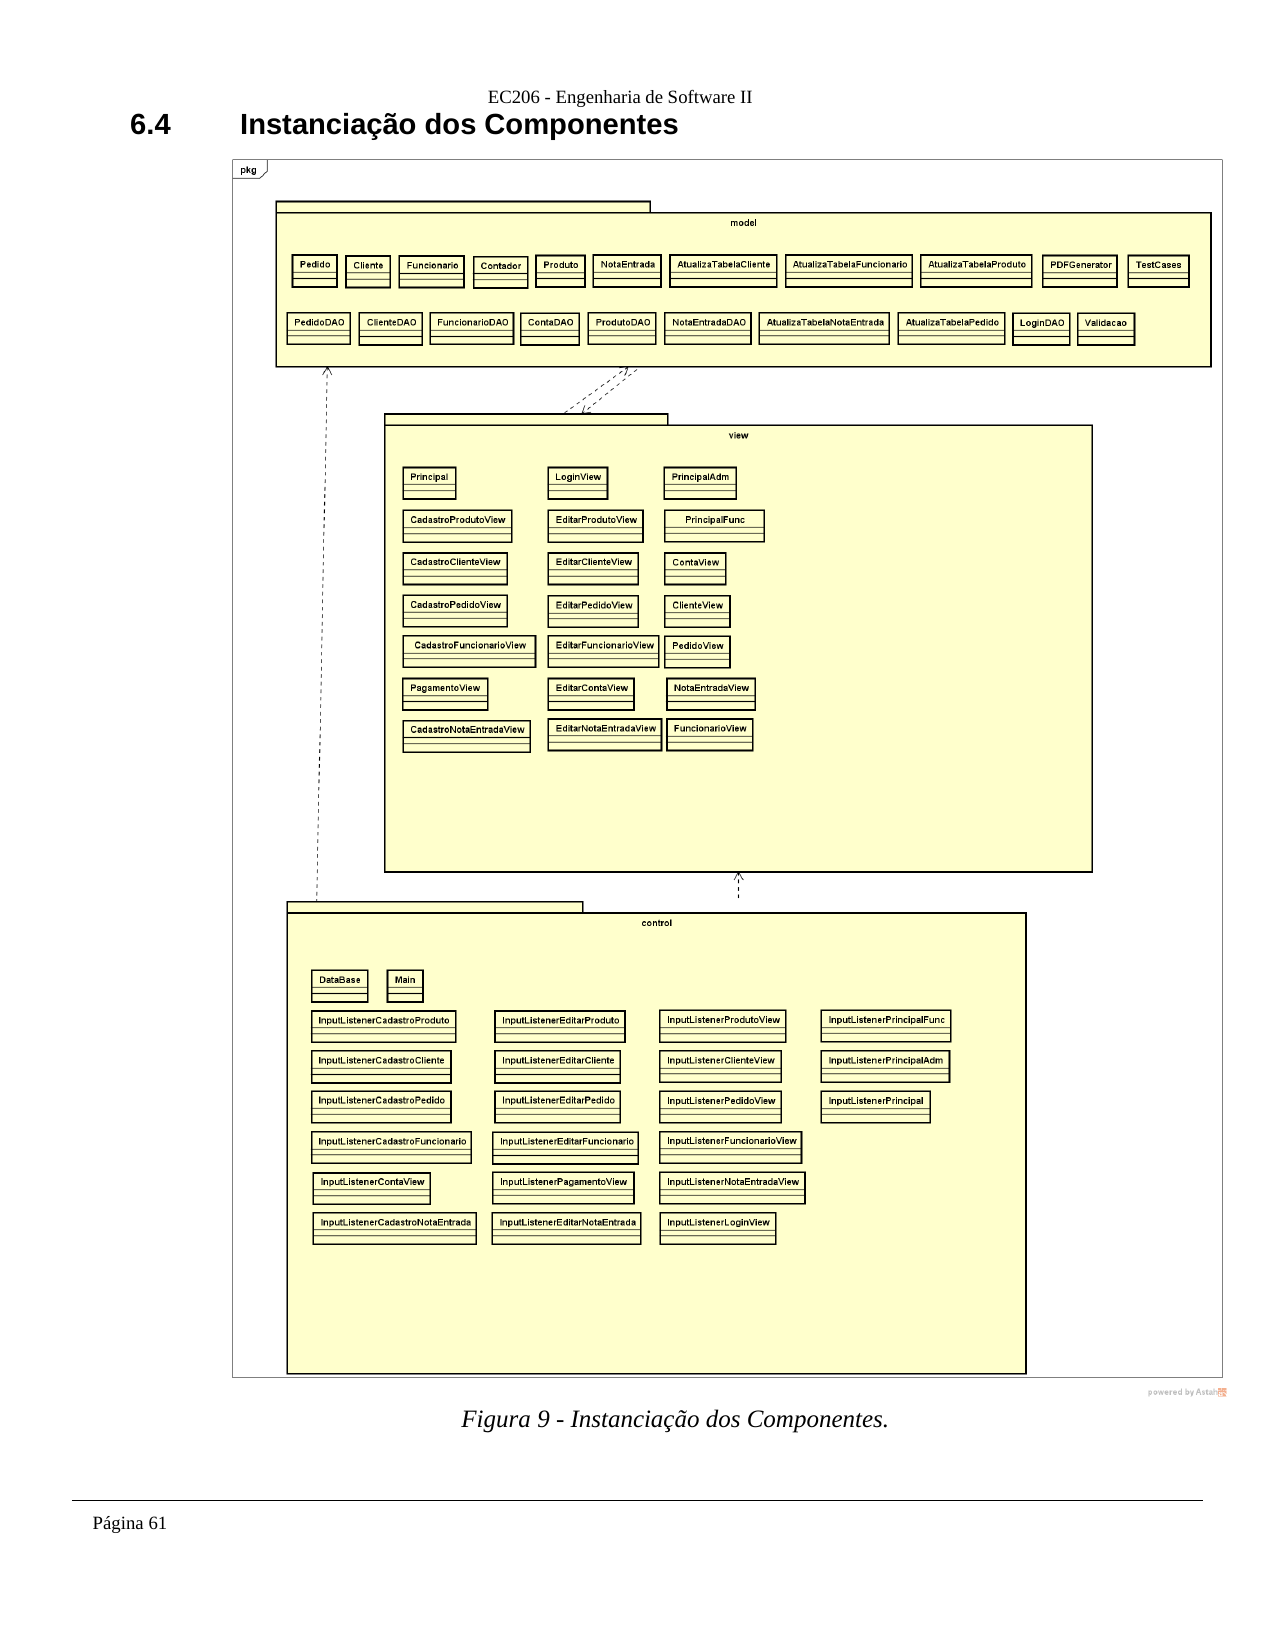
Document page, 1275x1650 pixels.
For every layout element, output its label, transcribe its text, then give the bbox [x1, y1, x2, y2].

picture [225, 152, 1229, 1399]
subtitle 6.4 Instanciação dos Componentes [130, 107, 1223, 141]
text Figura 9 - Instanciação dos Componentes. [387, 1404, 1222, 1433]
